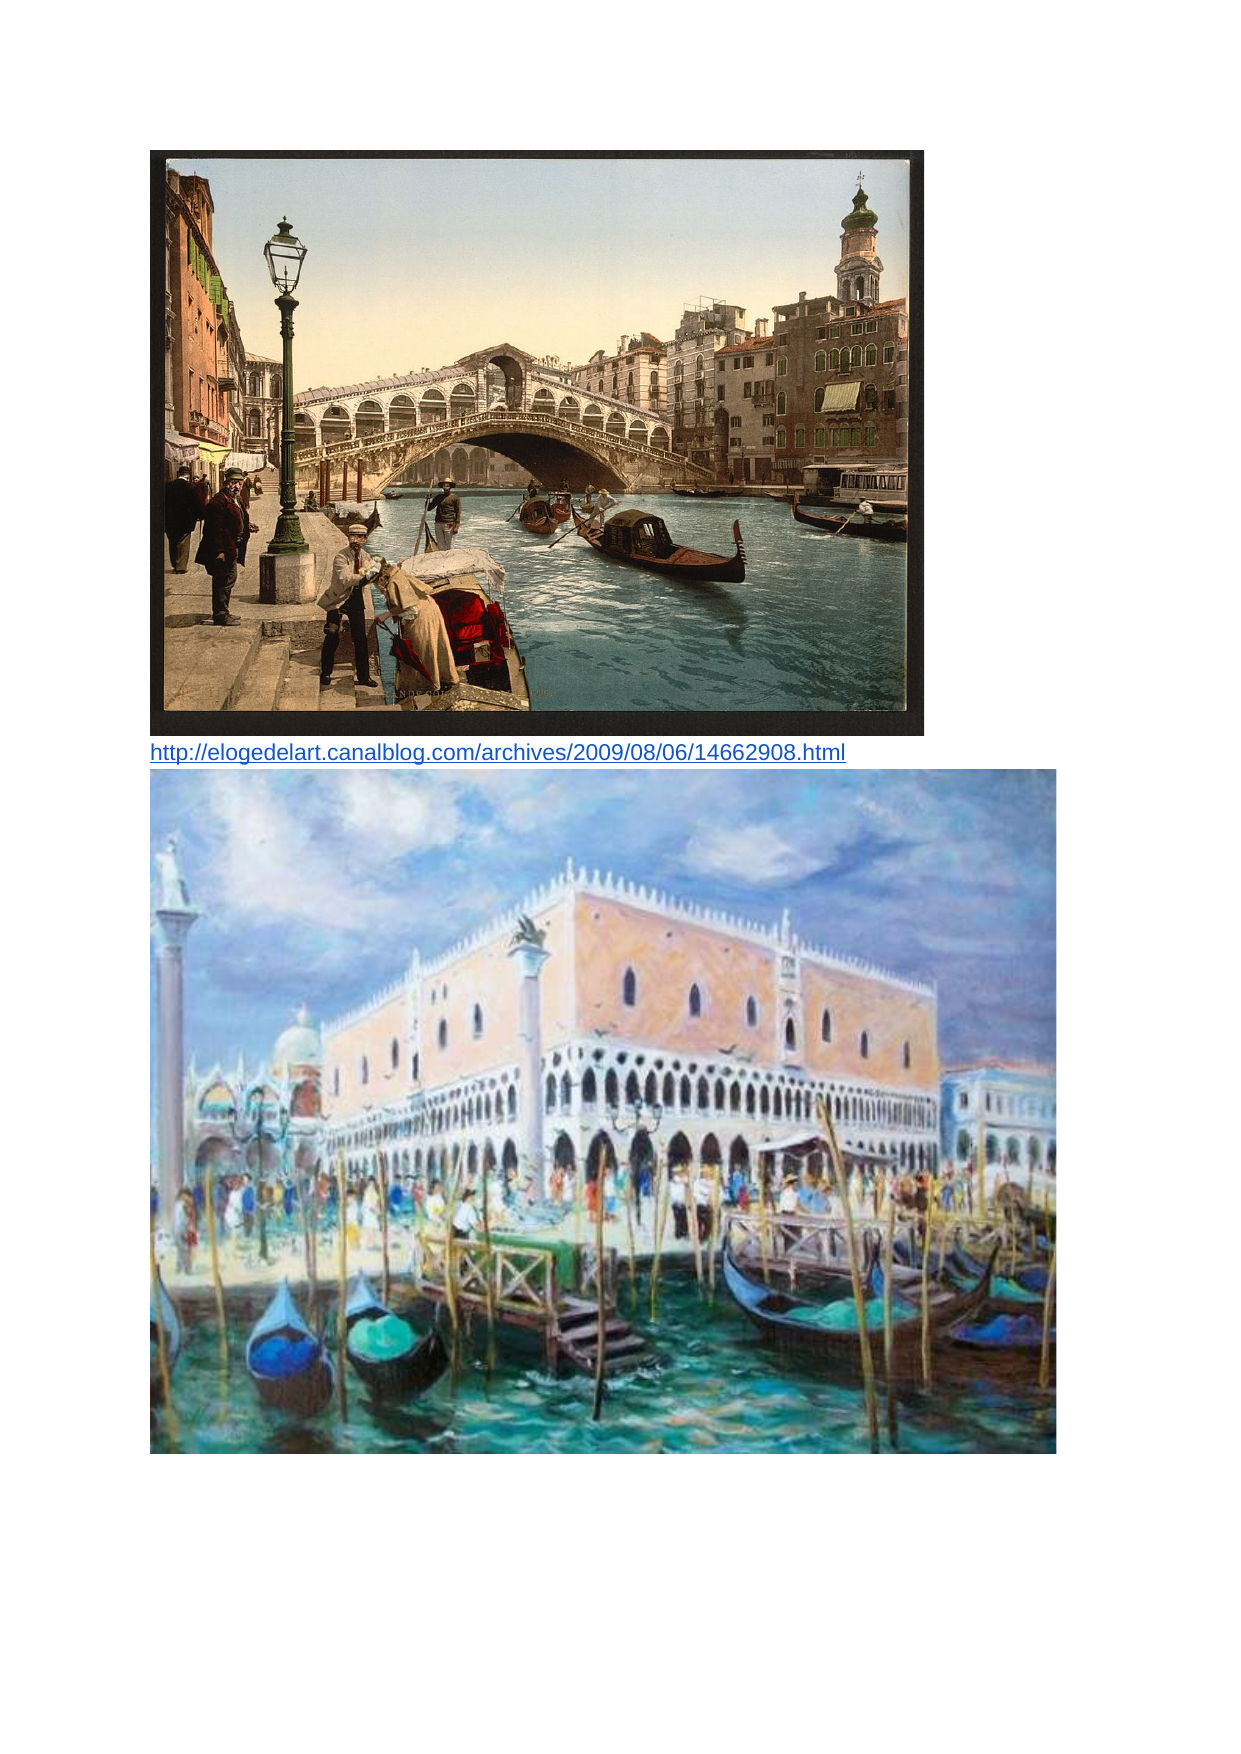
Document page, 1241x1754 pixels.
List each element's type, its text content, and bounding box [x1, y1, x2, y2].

picture [150, 150, 925, 736]
picture [150, 769, 1057, 1454]
text http://elogedelart.canalblog.com/archives/2009/08/06/14662908.html [150, 739, 1090, 765]
